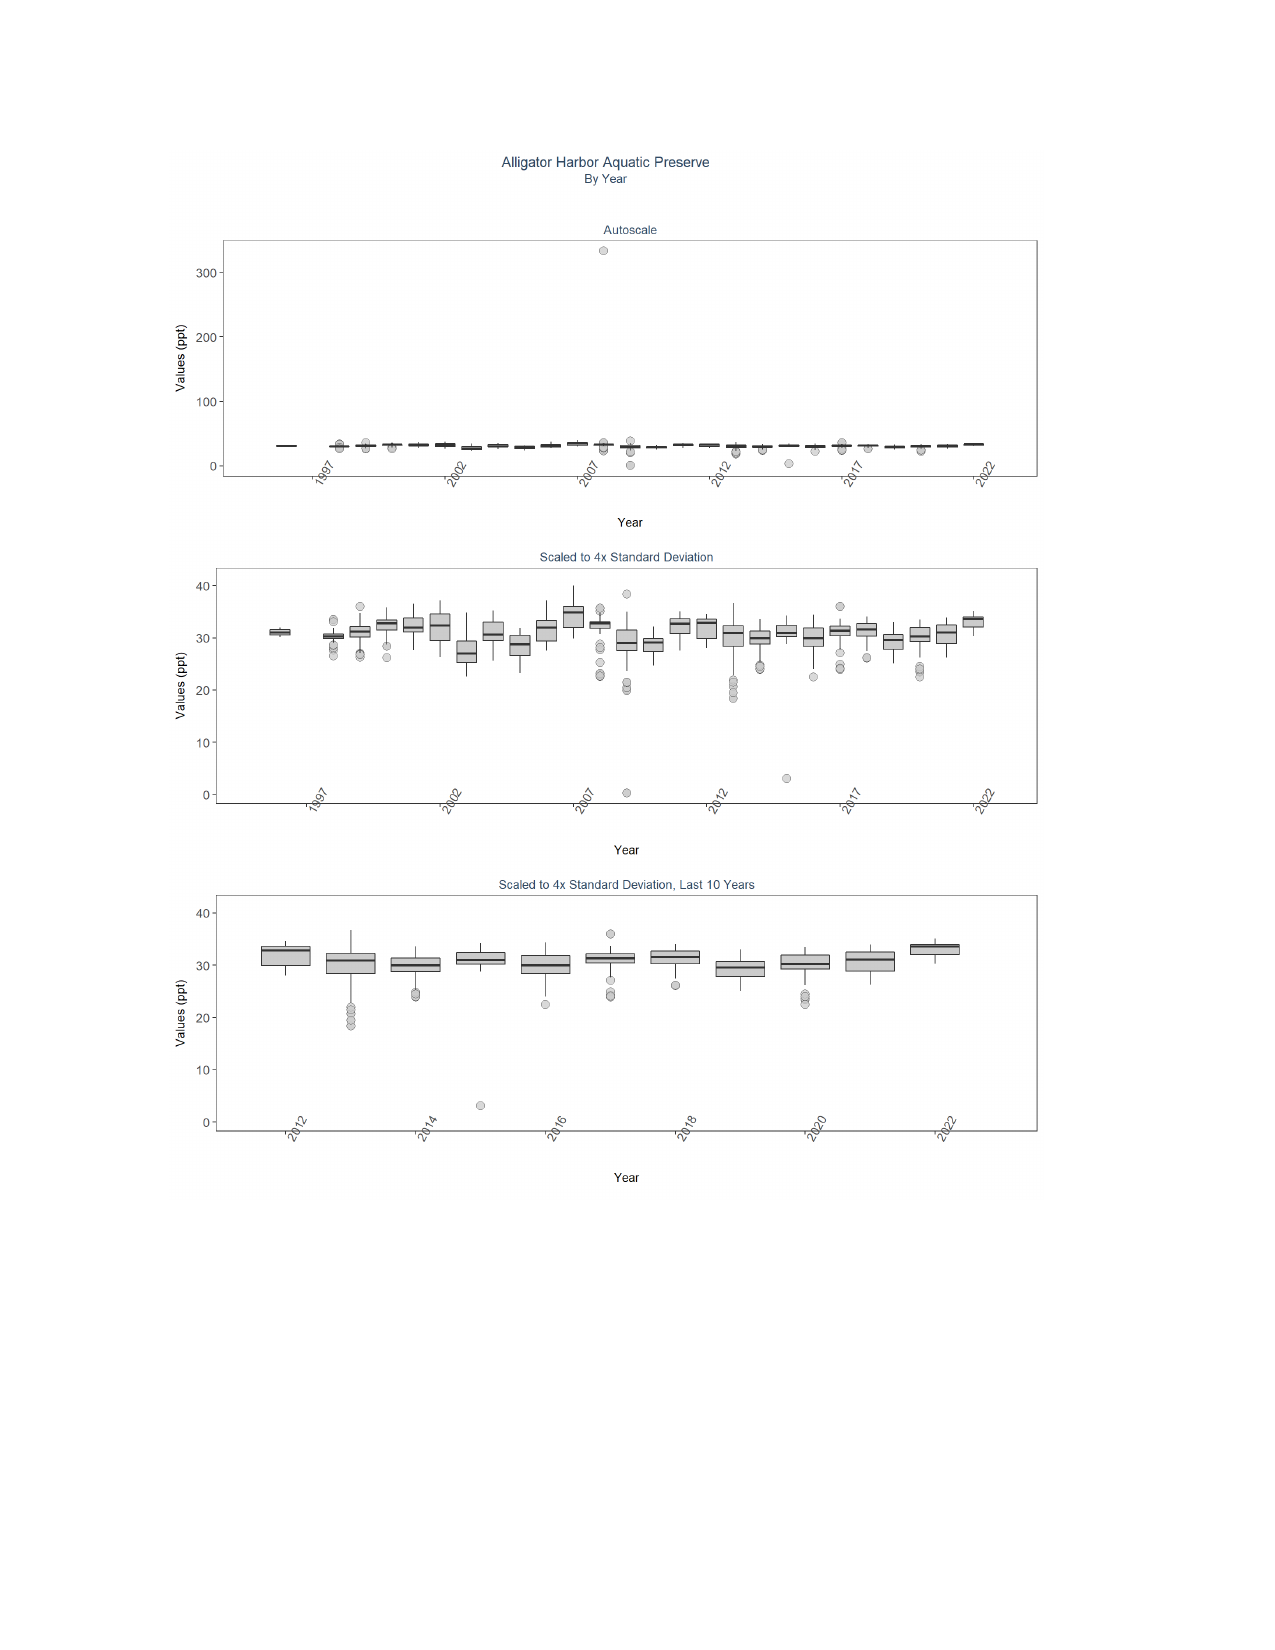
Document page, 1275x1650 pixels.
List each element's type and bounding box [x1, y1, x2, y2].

picture [168, 150, 1044, 1200]
